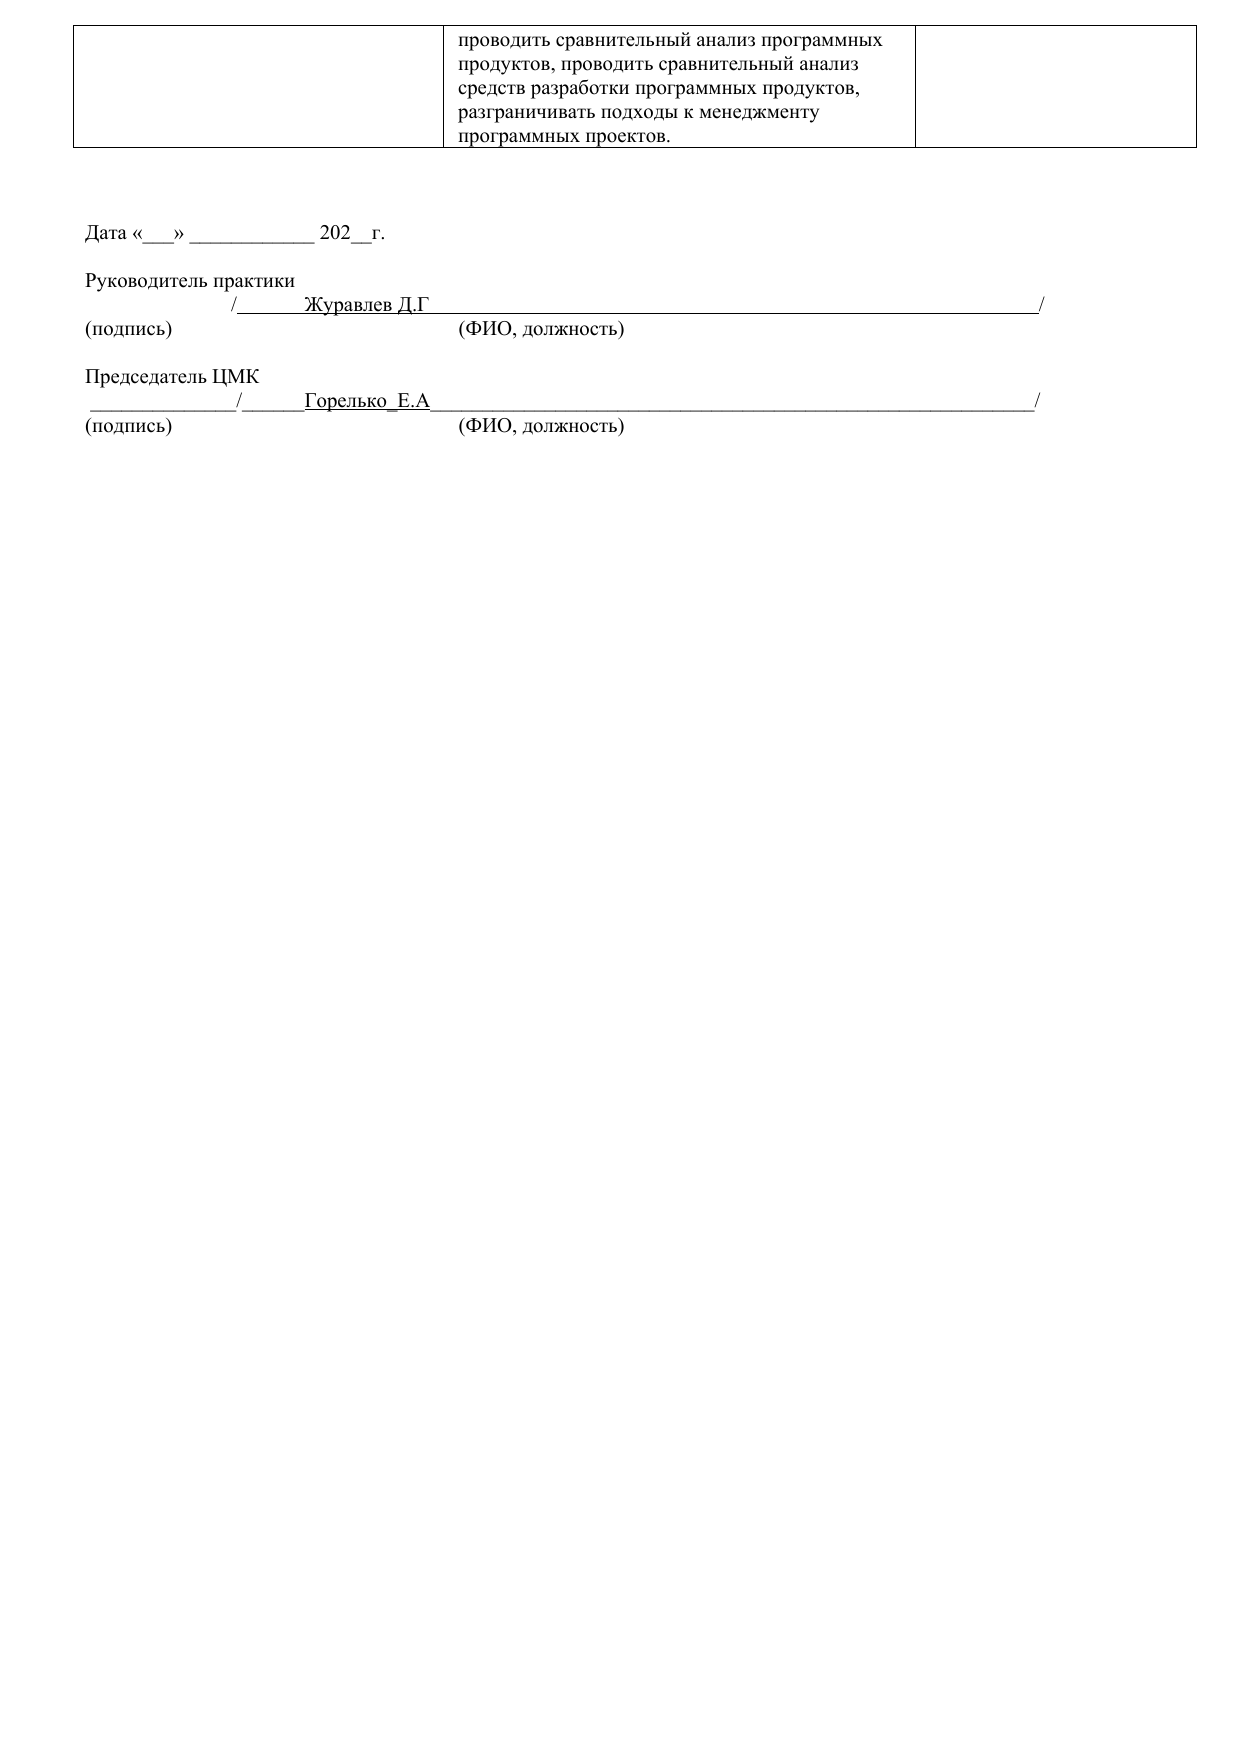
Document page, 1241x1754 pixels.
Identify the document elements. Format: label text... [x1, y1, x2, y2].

text Руководитель практики [85, 268, 1152, 292]
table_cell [444, 26, 915, 147]
text ______________/______Горелько_Е.А__________________________________________________________/ [85, 388, 1152, 412]
text (подпись) (ФИО, должность) [85, 316, 1137, 340]
text / Журавлев Д.Г / [85, 292, 1152, 316]
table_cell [74, 26, 443, 147]
text Дата «___» ____________ 202__г. [85, 220, 1152, 244]
text Председатель ЦМК [85, 364, 1152, 388]
text (подпись) (ФИО, должность) [85, 412, 1152, 437]
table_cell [916, 26, 1196, 147]
